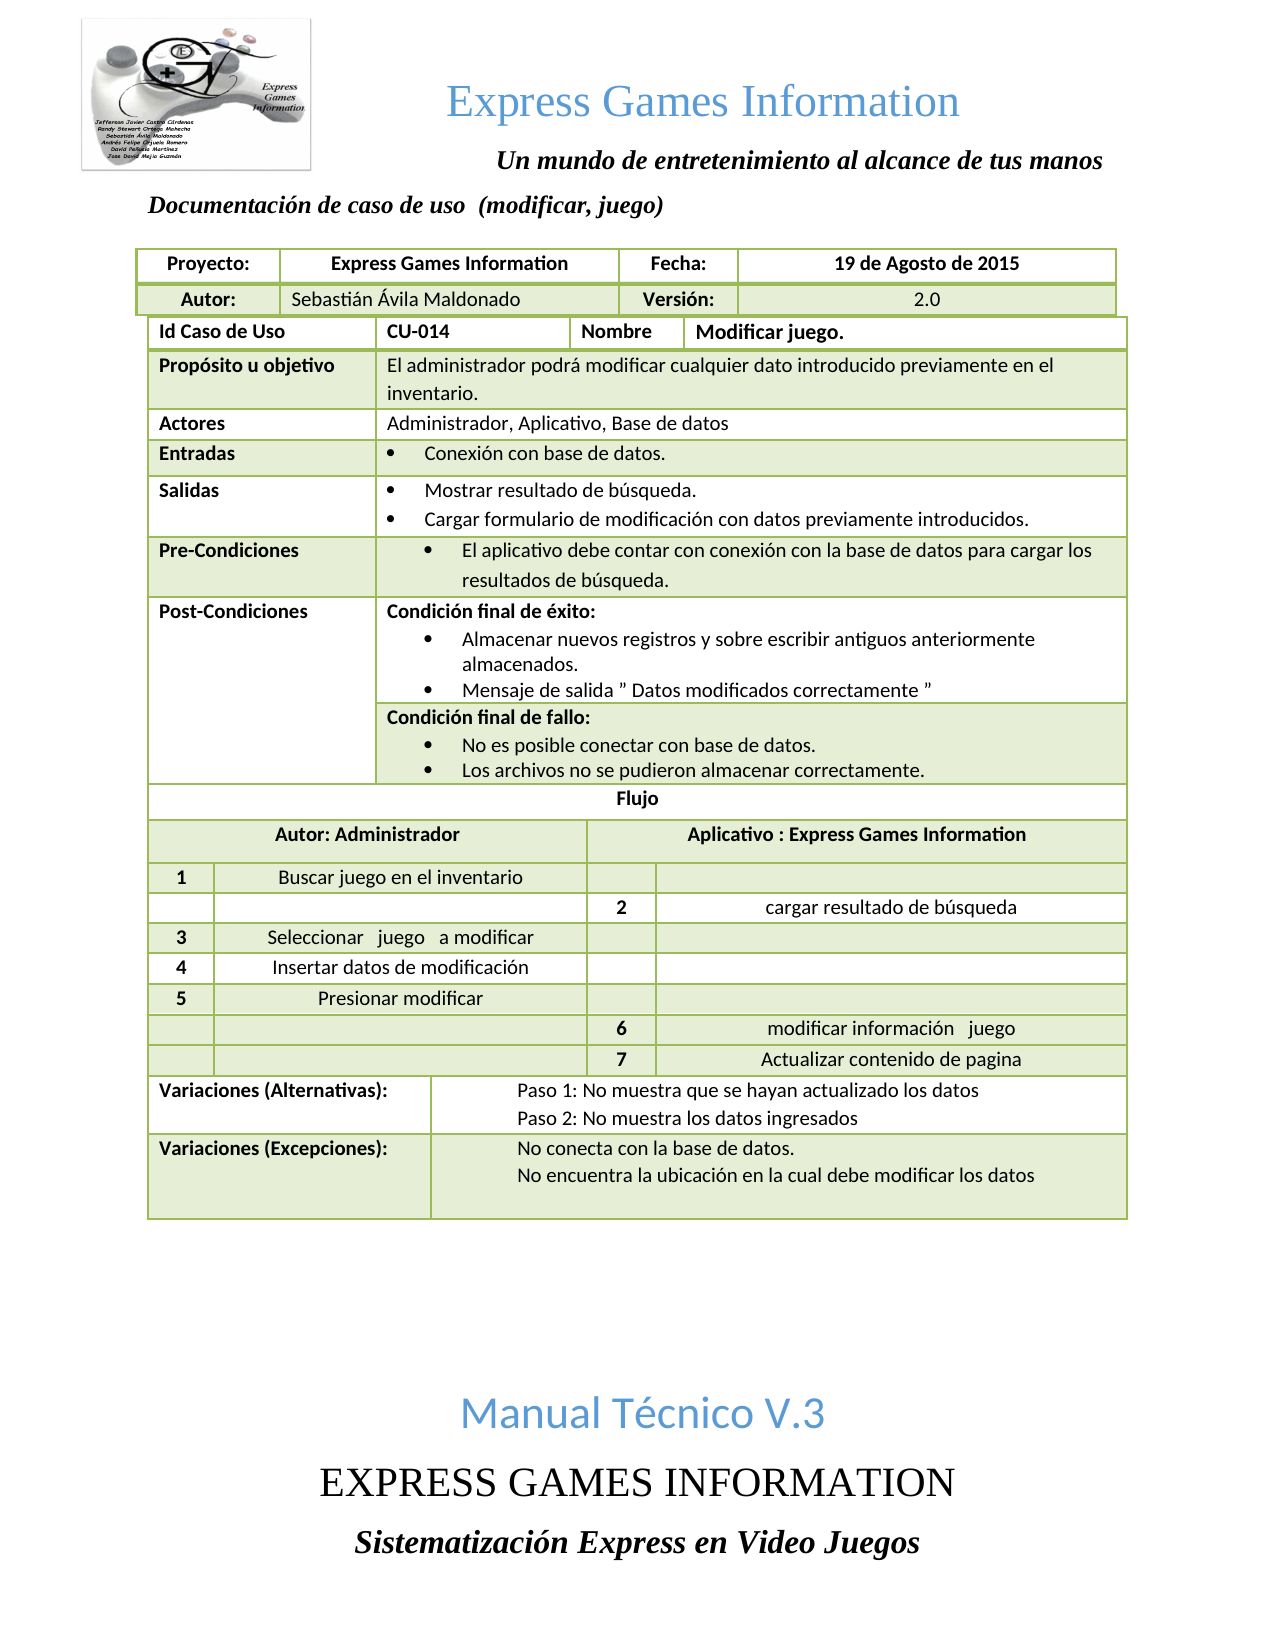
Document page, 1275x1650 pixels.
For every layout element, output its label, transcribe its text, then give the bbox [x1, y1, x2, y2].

table_cell [588, 954, 655, 983]
table_cell Condición final de éxito: Almacenar nuevos registros y sobre escribir antiguos anteriormente almacenados. Mensaje de salida ” Datos modificados correctamente ” [377, 598, 1126, 702]
table_header Proyecto: [138, 250, 279, 281]
table_cell Condición final de fallo: No es posible conectar con base de datos. Los archivos no se pudieron almacenar correctamente. [377, 704, 1126, 783]
table_cell Versión: [620, 286, 737, 314]
table_cell Seleccionar juego a modificar [215, 924, 586, 952]
table_header 19 de Agosto de 2015 [739, 250, 1115, 281]
table_cell Pre-Condiciones [149, 538, 375, 596]
table_cell [149, 1046, 213, 1075]
table_cell modificar información juego [657, 1016, 1126, 1044]
table_cell Administrador, Aplicativo, Base de datos [377, 410, 1126, 438]
table_cell Presionar modificar [215, 985, 586, 1013]
table_cell Conexión con base de datos. [377, 441, 1126, 475]
table_header Express Games Information [281, 250, 618, 281]
table_cell 4 [149, 954, 213, 983]
table_header Id Caso de Uso [149, 318, 375, 347]
table_cell [657, 924, 1126, 952]
table_cell [149, 1016, 213, 1044]
table_cell Autor: Administrador [149, 821, 586, 862]
table_cell [215, 894, 586, 922]
table_cell Aplicativo : Express Games Information [588, 821, 1126, 862]
table_cell Flujo [149, 785, 1126, 819]
table_cell 5 [149, 985, 213, 1013]
table_cell Post-Condiciones [149, 598, 375, 783]
table_cell Autor: [138, 286, 279, 314]
table_cell [657, 985, 1126, 1013]
table_cell Entradas [149, 441, 375, 475]
table_header Modificar juego. [685, 318, 1126, 347]
table_cell Variaciones (Alternativas): [149, 1077, 430, 1133]
table_cell 2 [588, 894, 655, 922]
table_header CU-014 [377, 318, 569, 347]
table_cell 1 [149, 864, 213, 892]
picture [75, 15, 316, 174]
table_cell [657, 954, 1126, 983]
table_cell Buscar juego en el inventario [215, 864, 586, 892]
table_cell El aplicativo debe contar con conexión con la base de datos para cargar los resultados de búsqueda. [377, 538, 1126, 596]
table_cell [149, 894, 213, 922]
table_cell [215, 1016, 586, 1044]
table_header Nombre [571, 318, 683, 347]
table_cell 3 [149, 924, 213, 952]
table_cell Actores [149, 410, 375, 438]
table_cell Paso 1: No muestra que se hayan actualizado los datos Paso 2: No muestra los datos ingresados [432, 1077, 1126, 1133]
table_cell [588, 924, 655, 952]
table_cell 6 [588, 1016, 655, 1044]
table_cell cargar resultado de búsqueda [657, 894, 1126, 922]
table_cell Insertar datos de modificación [215, 954, 586, 983]
table_cell 7 [588, 1046, 655, 1075]
subtitle Documentación de caso de uso (modificar, juego) [148, 190, 1127, 219]
table_header Fecha: [620, 250, 737, 281]
table_cell Variaciones (Excepciones): [149, 1135, 430, 1218]
table_cell [215, 1046, 586, 1075]
table_cell [588, 985, 655, 1013]
table_cell El administrador podrá modificar cualquier dato introducido previamente en el inventario. [377, 352, 1126, 408]
table_cell [657, 864, 1126, 892]
table_cell No conecta con la base de datos. No encuentra la ubicación en la cual debe modificar los datos [432, 1135, 1126, 1218]
table_cell Sebastián Ávila Maldonado [281, 286, 618, 314]
table_cell Propósito u objetivo [149, 352, 375, 408]
table_cell Salidas [149, 477, 375, 536]
table_cell 2.0 [739, 286, 1115, 314]
table_cell [588, 864, 655, 892]
table_cell Mostrar resultado de búsqueda. Cargar formulario de modificación con datos previamente introducidos. [377, 477, 1126, 536]
table_cell Actualizar contenido de pagina [657, 1046, 1126, 1075]
